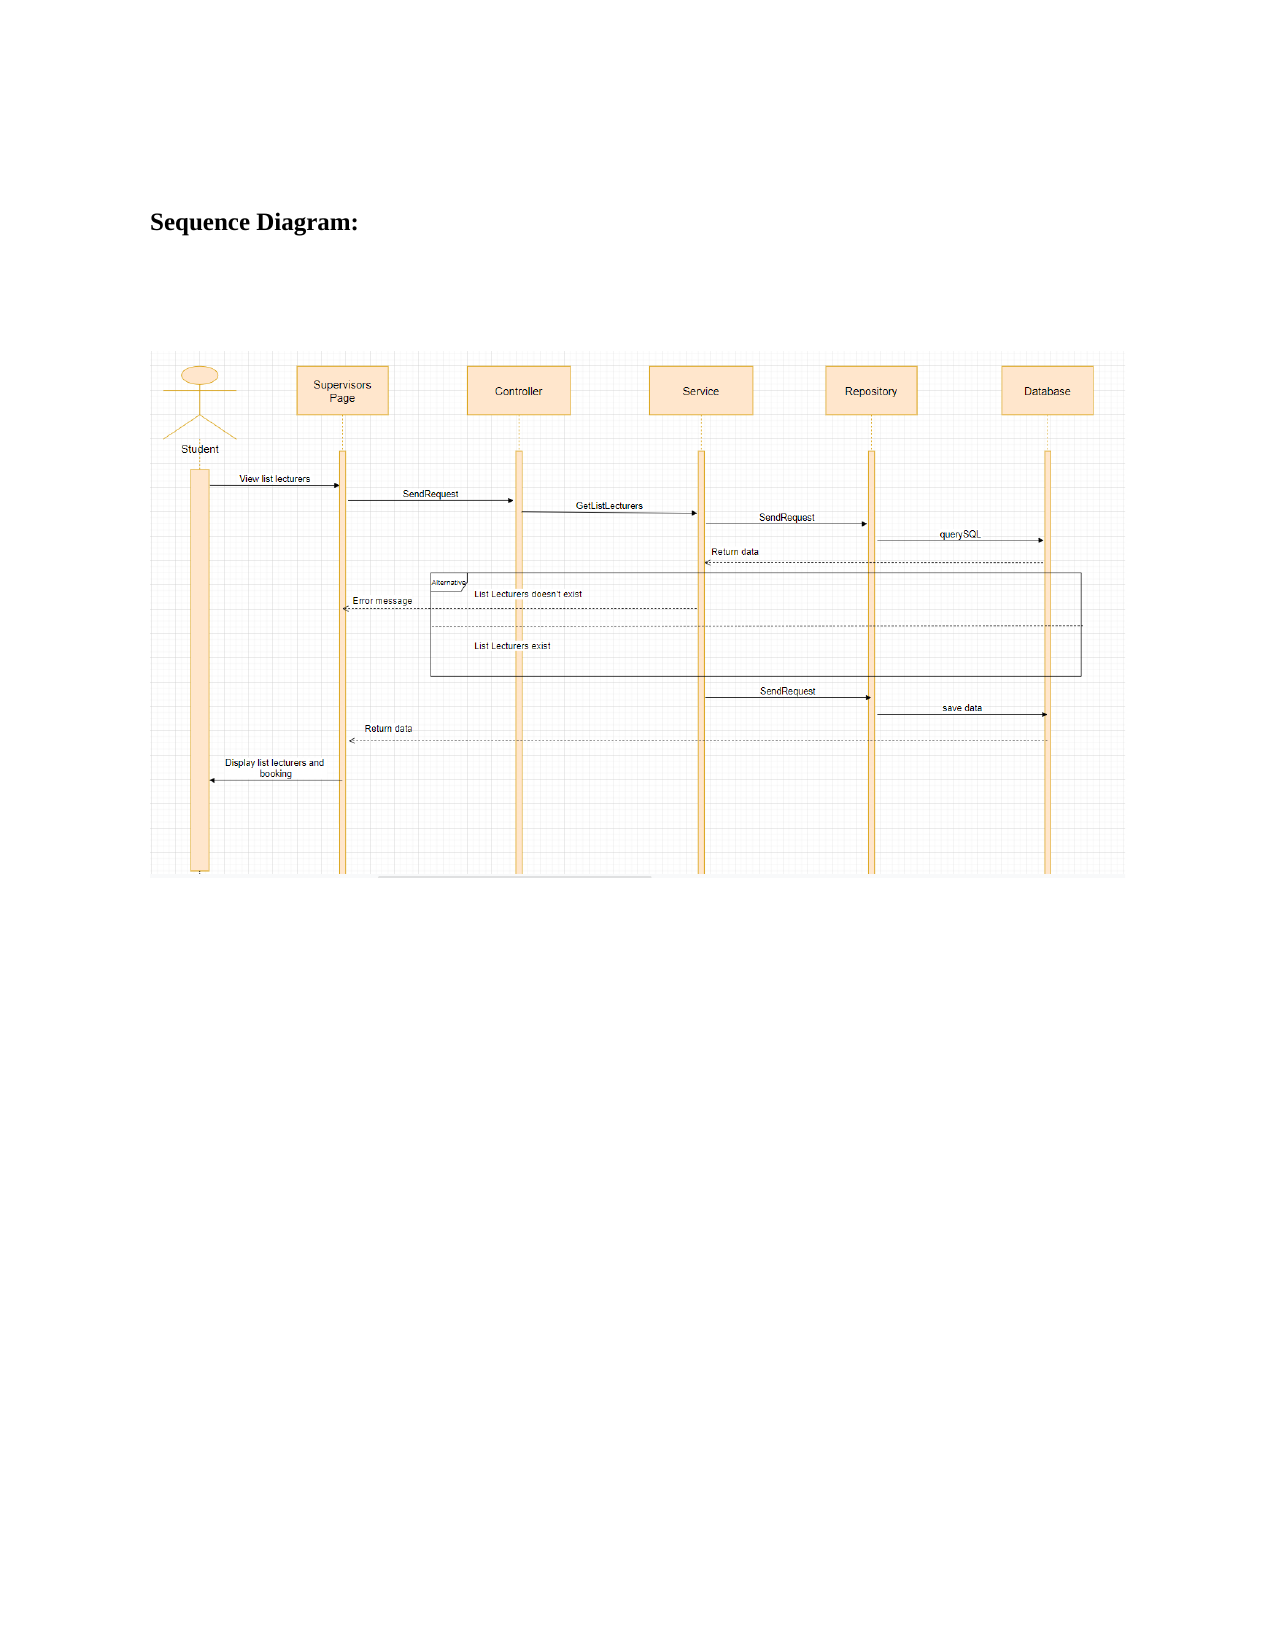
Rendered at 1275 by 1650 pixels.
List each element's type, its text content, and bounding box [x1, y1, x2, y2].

picture [150, 351, 1125, 878]
text Sequence Diagram: [150, 207, 1125, 236]
